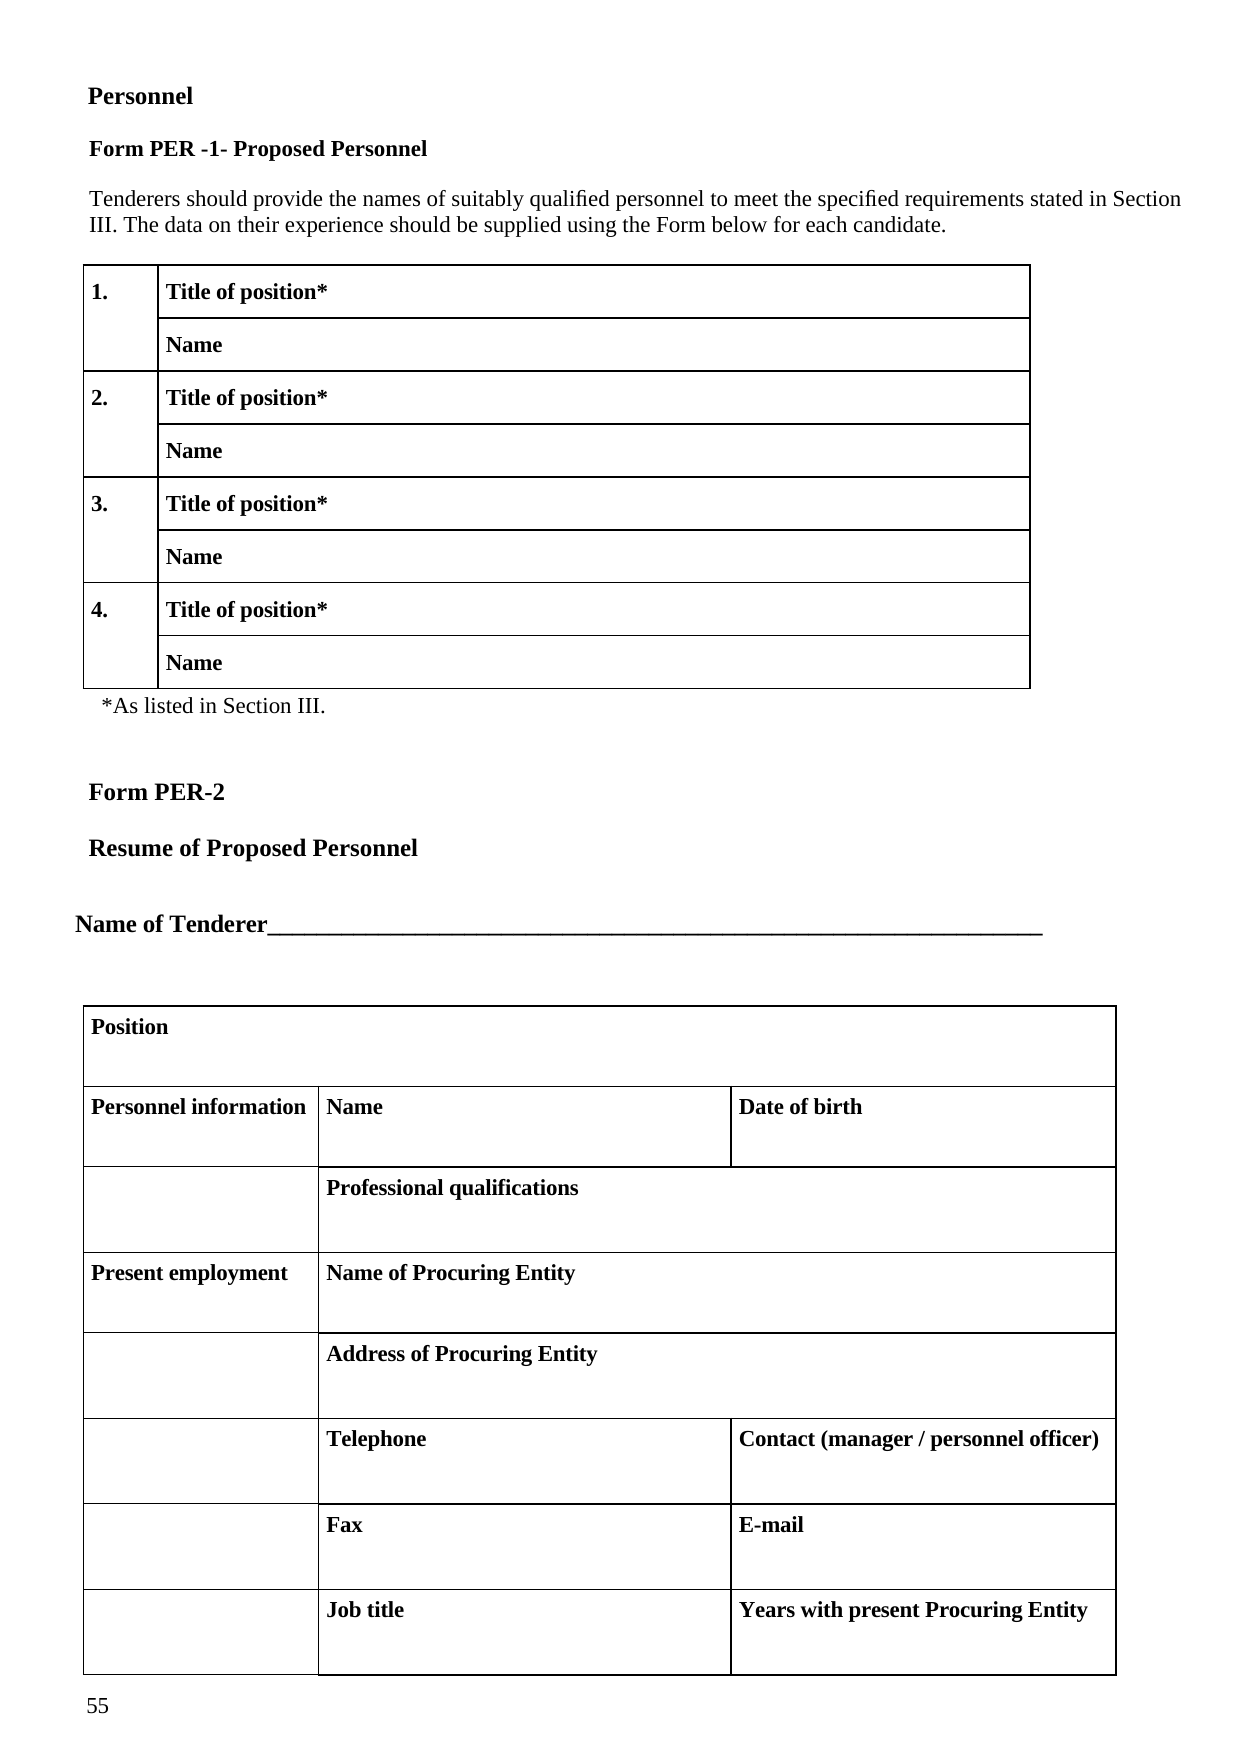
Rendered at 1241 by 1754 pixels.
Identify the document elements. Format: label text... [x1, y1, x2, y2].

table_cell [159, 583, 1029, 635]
text Resume of Proposed Personnel [88, 833, 1186, 861]
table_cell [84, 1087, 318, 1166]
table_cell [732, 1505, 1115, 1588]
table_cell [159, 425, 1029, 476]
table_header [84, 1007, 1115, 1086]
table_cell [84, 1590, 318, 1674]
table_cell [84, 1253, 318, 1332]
subtitle Form PER-2 [88, 777, 1186, 806]
text Name of Tenderer_______________________________________________________________ [75, 909, 1186, 938]
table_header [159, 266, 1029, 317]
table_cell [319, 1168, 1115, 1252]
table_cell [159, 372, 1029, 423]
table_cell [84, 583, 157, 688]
subtitle Personnel [88, 81, 1186, 110]
text III. The data on their experience should be supplied using the Form below for each candidate. [89, 212, 1186, 238]
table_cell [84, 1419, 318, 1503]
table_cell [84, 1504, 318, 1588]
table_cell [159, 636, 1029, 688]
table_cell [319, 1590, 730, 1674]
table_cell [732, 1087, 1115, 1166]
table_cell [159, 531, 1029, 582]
subtitle Form PER -1- Proposed Personnel [89, 135, 1186, 162]
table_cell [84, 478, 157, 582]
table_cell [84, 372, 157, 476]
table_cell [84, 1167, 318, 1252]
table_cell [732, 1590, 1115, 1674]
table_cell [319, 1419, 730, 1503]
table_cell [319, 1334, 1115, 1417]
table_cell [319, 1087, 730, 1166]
text Tenderers should provide the names of suitably qualiﬁed personnel to meet the speciﬁed requirements stated in Section [89, 186, 1186, 212]
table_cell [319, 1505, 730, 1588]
text *As listed in Section III. [101, 692, 1186, 718]
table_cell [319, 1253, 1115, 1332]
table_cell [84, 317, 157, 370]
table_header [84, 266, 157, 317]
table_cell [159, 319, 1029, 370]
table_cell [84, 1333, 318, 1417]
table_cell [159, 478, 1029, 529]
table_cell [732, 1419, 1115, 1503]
